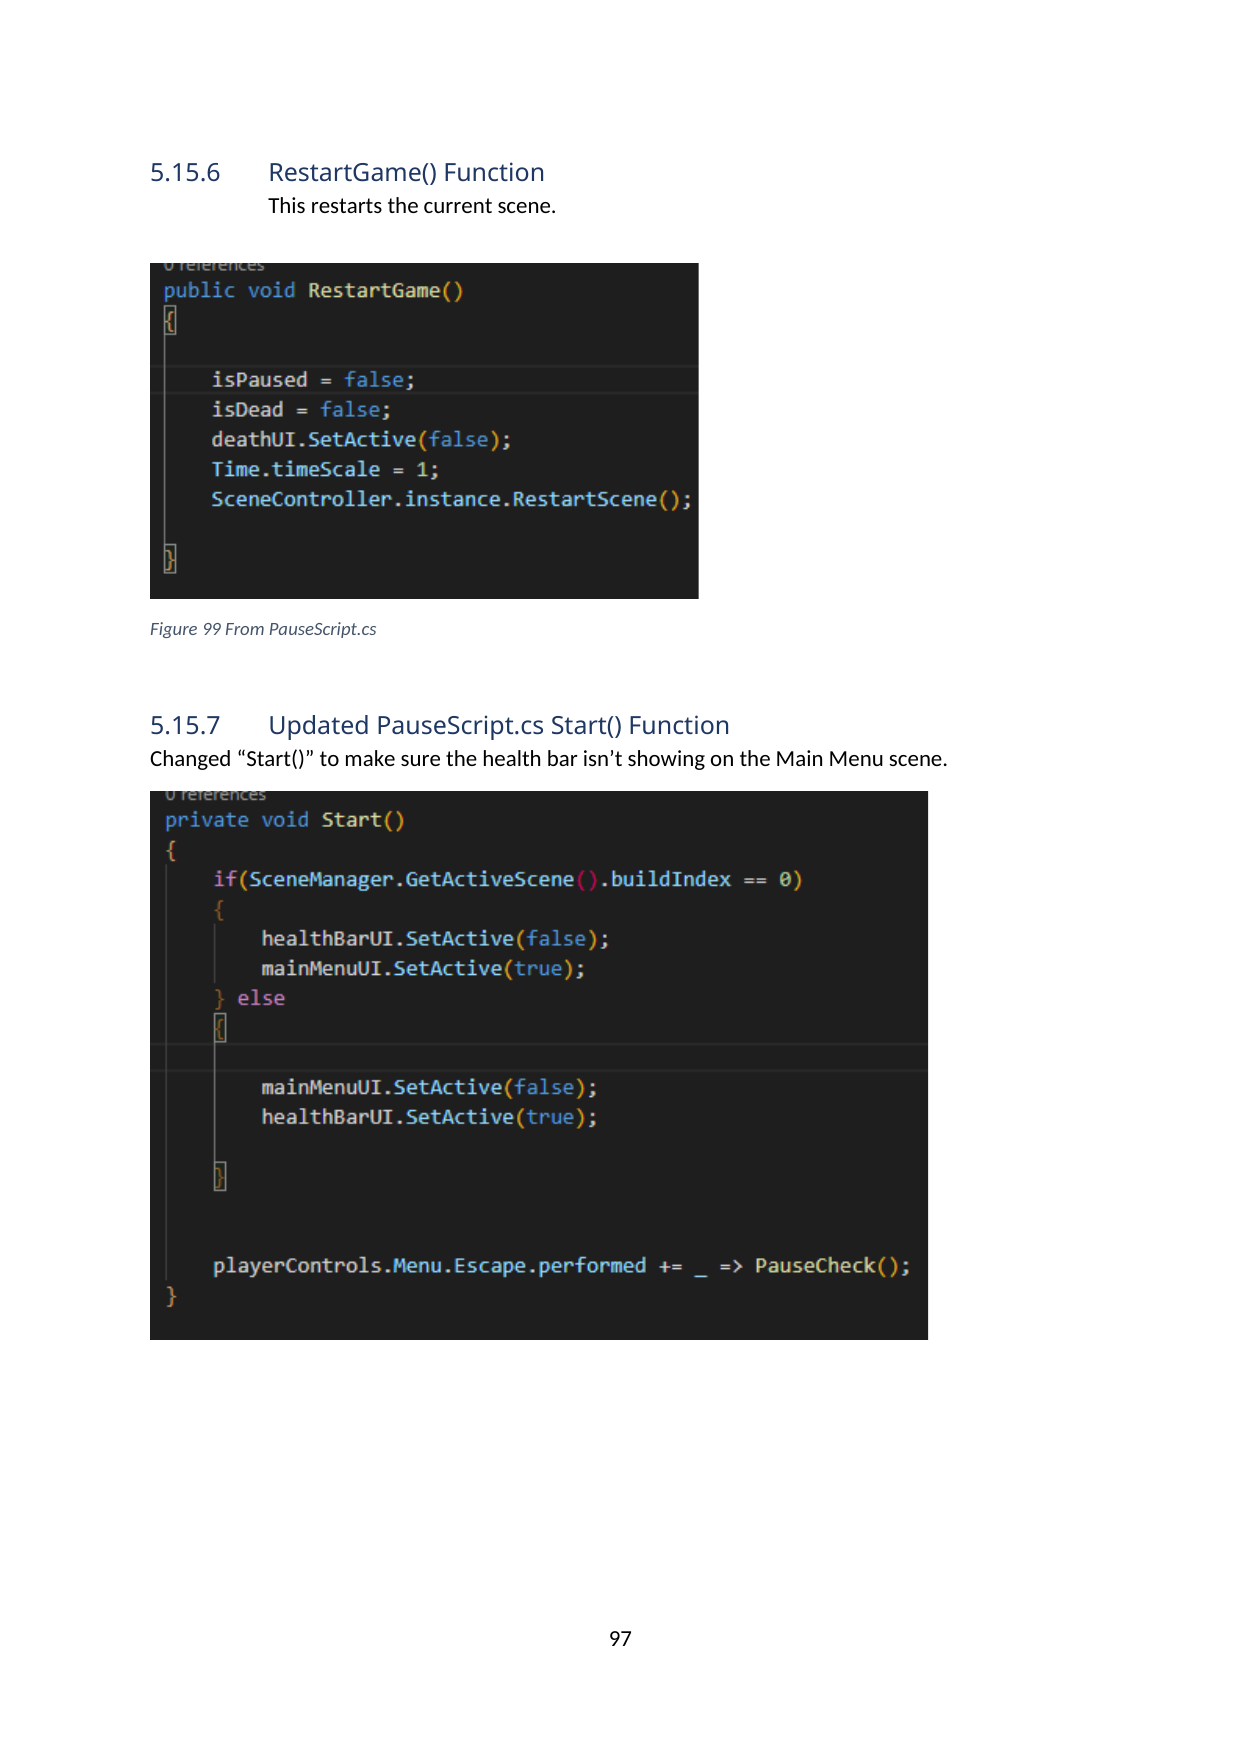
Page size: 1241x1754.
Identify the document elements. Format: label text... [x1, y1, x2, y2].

subtitle 5.15.6 RestartGame() Function [150, 154, 1090, 188]
picture [150, 263, 699, 599]
subtitle 5.15.7 Updated PauseScript.cs Start() Function [150, 708, 1090, 742]
picture [150, 791, 929, 1340]
text This restarts the current scene. [150, 191, 1090, 219]
text Changed “Start()” to make sure the health bar isn’t showing on the Main Menu scene. [150, 744, 1090, 772]
